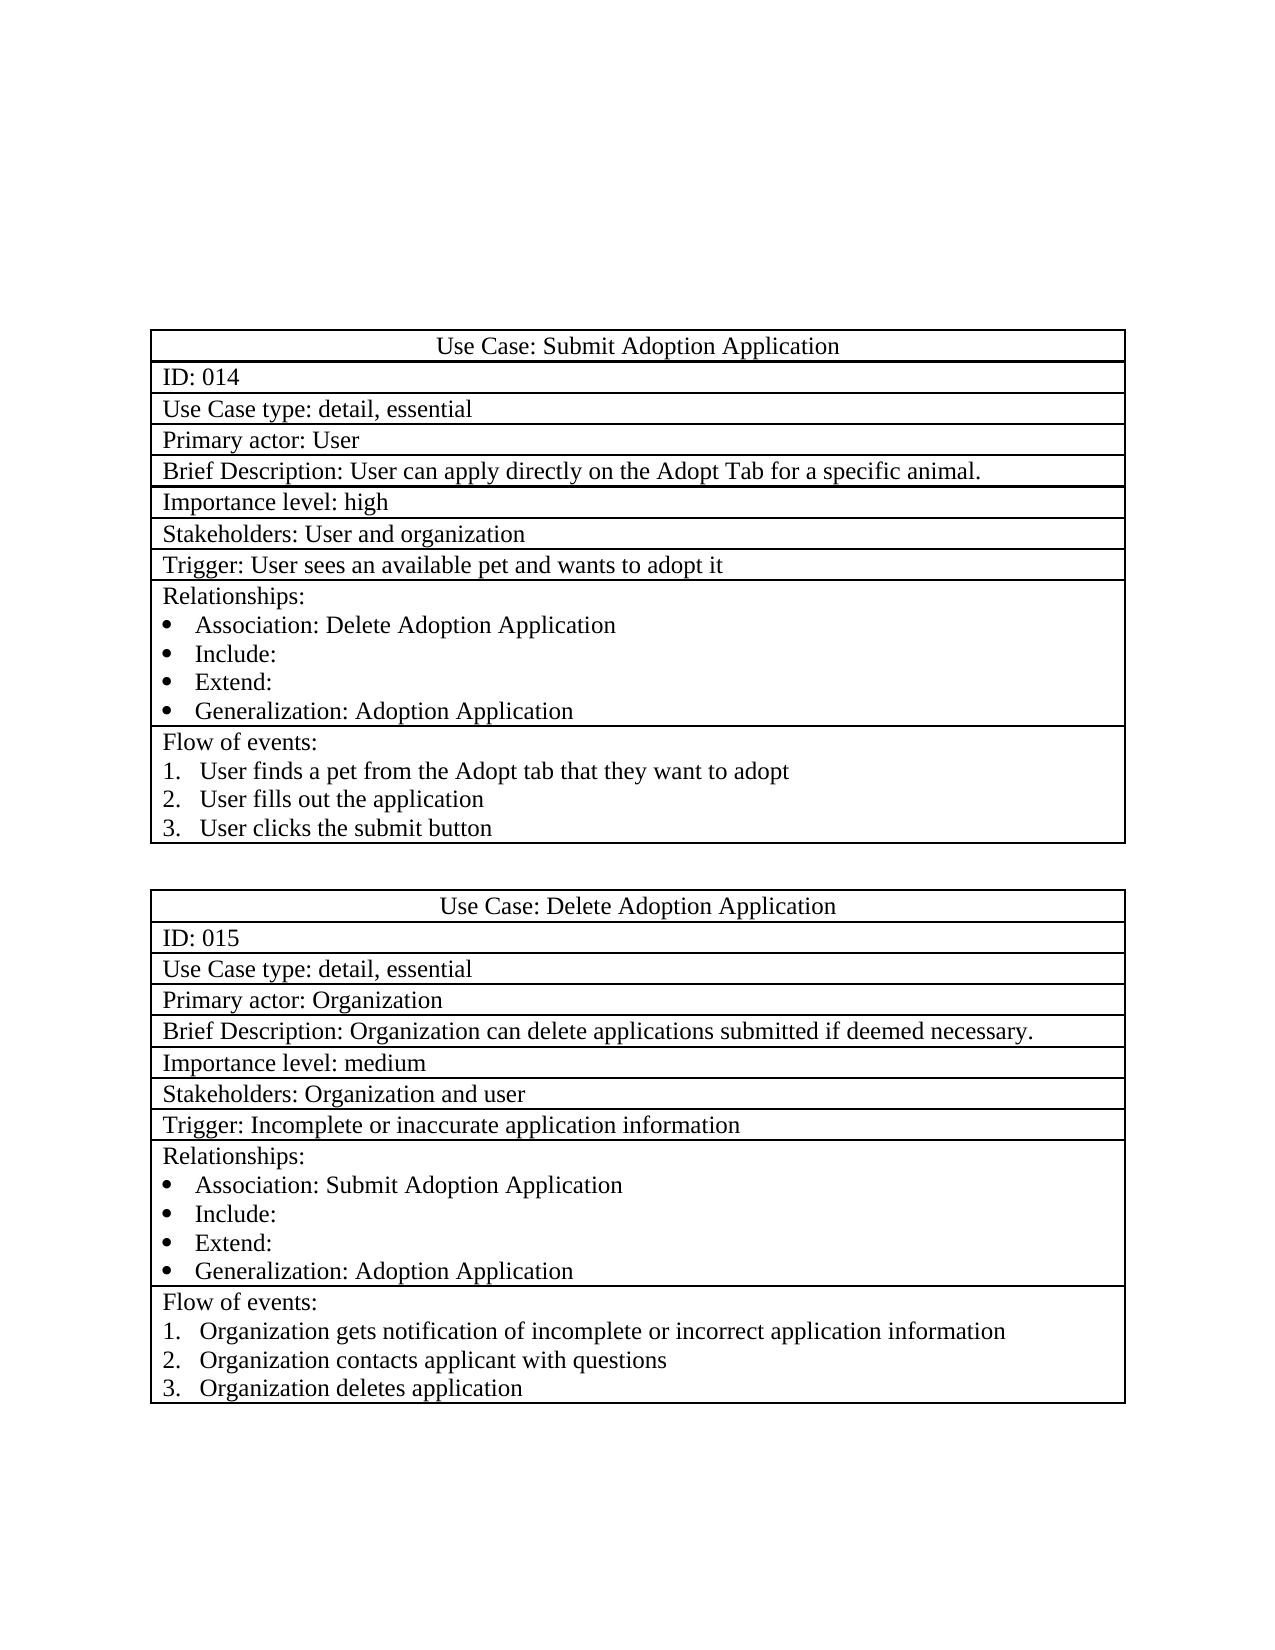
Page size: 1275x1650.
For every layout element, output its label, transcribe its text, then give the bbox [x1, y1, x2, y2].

table_header Use Case: Submit Adoption Application [152, 331, 1124, 360]
table_cell Stakeholders: User and organization [152, 519, 1124, 548]
table_cell Flow of events: 1. User finds a pet from the Adopt tab that they want to adopt 2. User fills out the application 3. User clicks the submit button [152, 727, 1124, 842]
table_cell Trigger: User sees an available pet and wants to adopt it [152, 550, 1124, 579]
table_cell Importance level: medium [152, 1048, 1124, 1077]
table_cell Trigger: Incomplete or inaccurate application information [152, 1110, 1124, 1139]
table_cell Primary actor: User [152, 425, 1124, 454]
table_cell ID: 014 [152, 363, 1124, 392]
table_cell Relationships: · Association: Submit Adoption Application · Include: · Extend: · Generalization: Adoption Application [152, 1141, 1124, 1285]
table_cell Use Case type: detail, essential [152, 394, 1124, 423]
table_cell Use Case type: detail, essential [152, 954, 1124, 983]
table_header Use Case: Delete Adoption Application [152, 891, 1124, 921]
table_cell Importance level: high [152, 488, 1124, 517]
table_cell Flow of events: 1. Organization gets notification of incomplete or incorrect application information 2. Organization contacts applicant with questions 3. Organization deletes application [152, 1287, 1124, 1402]
table_cell Brief Description: User can apply directly on the Adopt Tab for a specific animal. [152, 456, 1124, 485]
table_cell Stakeholders: Organization and user [152, 1079, 1124, 1108]
table_cell ID: 015 [152, 923, 1124, 952]
table_cell Primary actor: Organization [152, 985, 1124, 1014]
table_cell Brief Description: Organization can delete applications submitted if deemed necessary. [152, 1016, 1124, 1046]
table_cell Relationships: · Association: Delete Adoption Application · Include: · Extend: · Generalization: Adoption Application [152, 581, 1124, 725]
